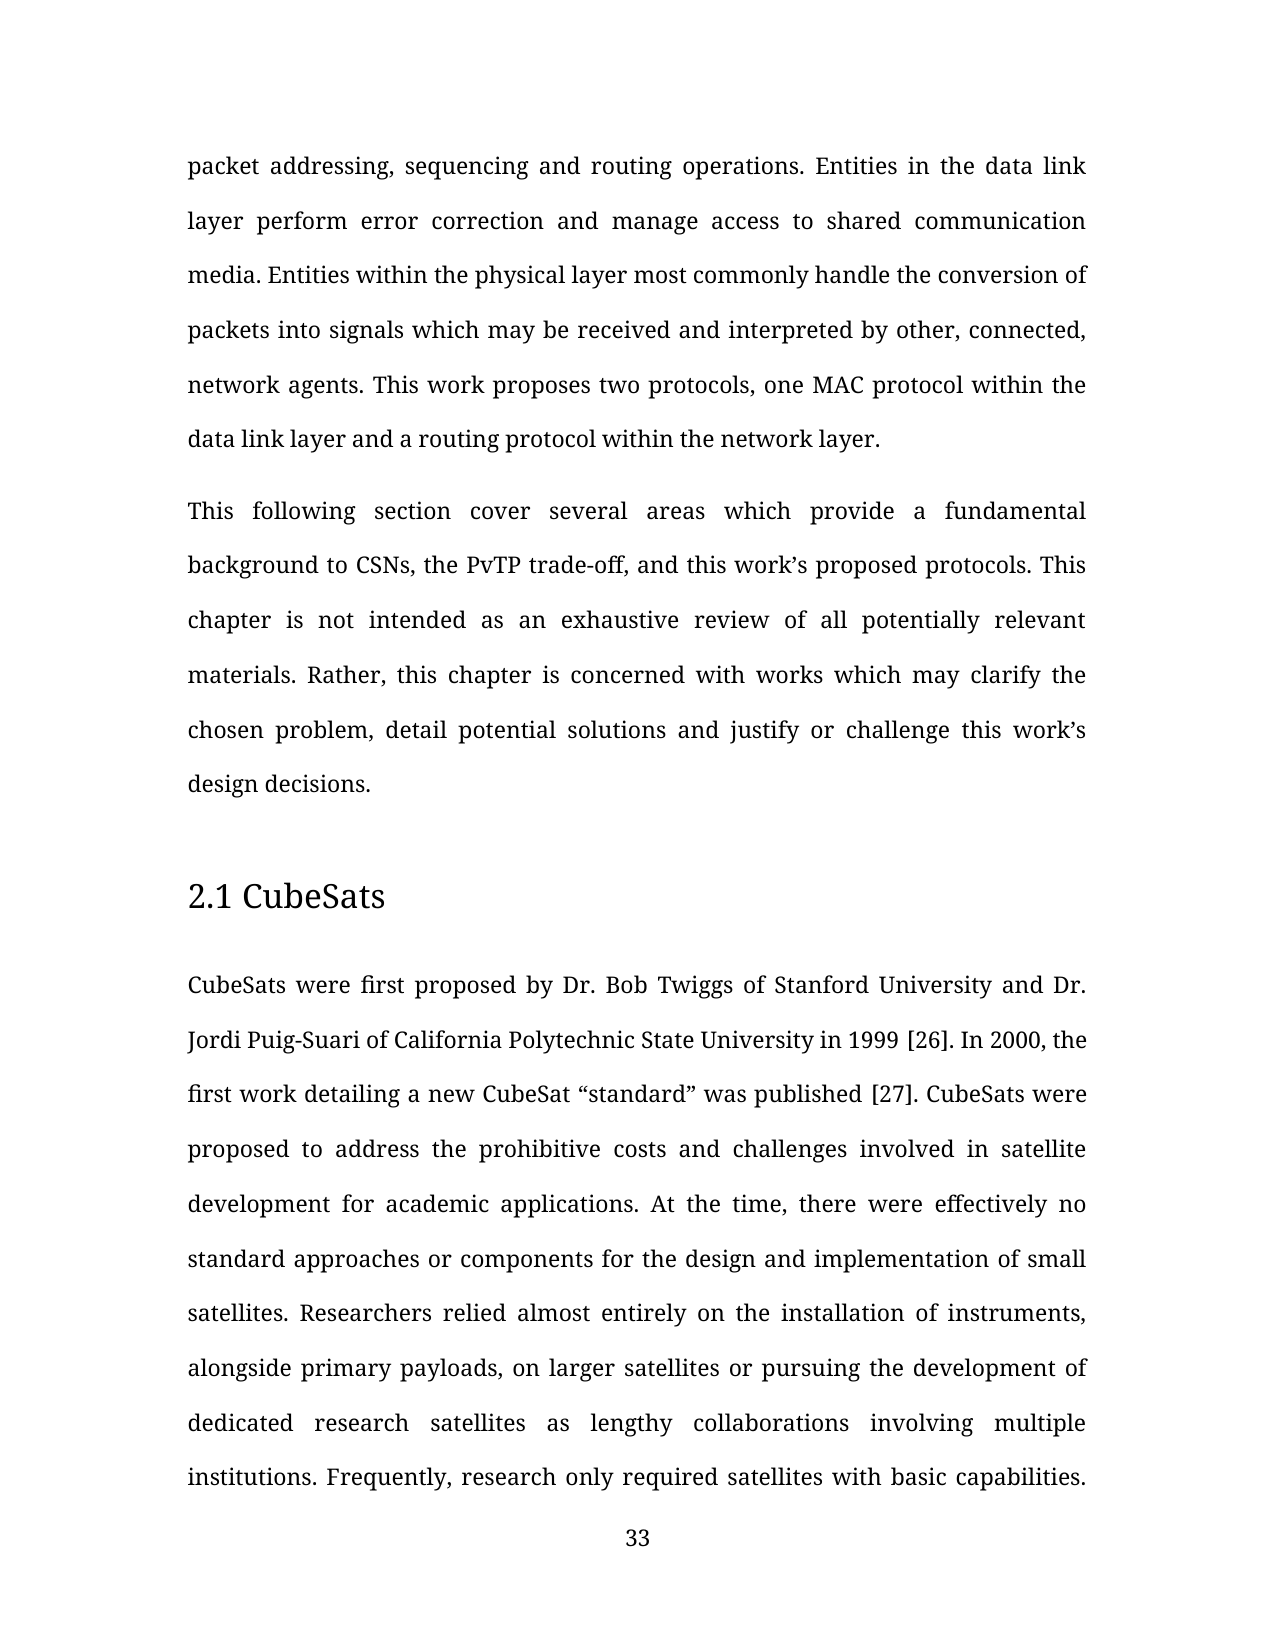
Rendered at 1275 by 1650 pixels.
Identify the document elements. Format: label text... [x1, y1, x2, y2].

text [187, 969, 1087, 1492]
subtitle CubeSats [187, 873, 1087, 918]
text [187, 150, 1087, 455]
text This following section cover several areas which provide a fundamental background to CSNs, the PvTP trade-off, and this work’s proposed protocols. This chapter is not intended as an exhaustive review of all potentially relevant materials. Rather, this chapter is concerned with works which may clarify the chosen problem, detail potential solutions and justify or challenge this work’s design decisions. [187, 495, 1087, 799]
